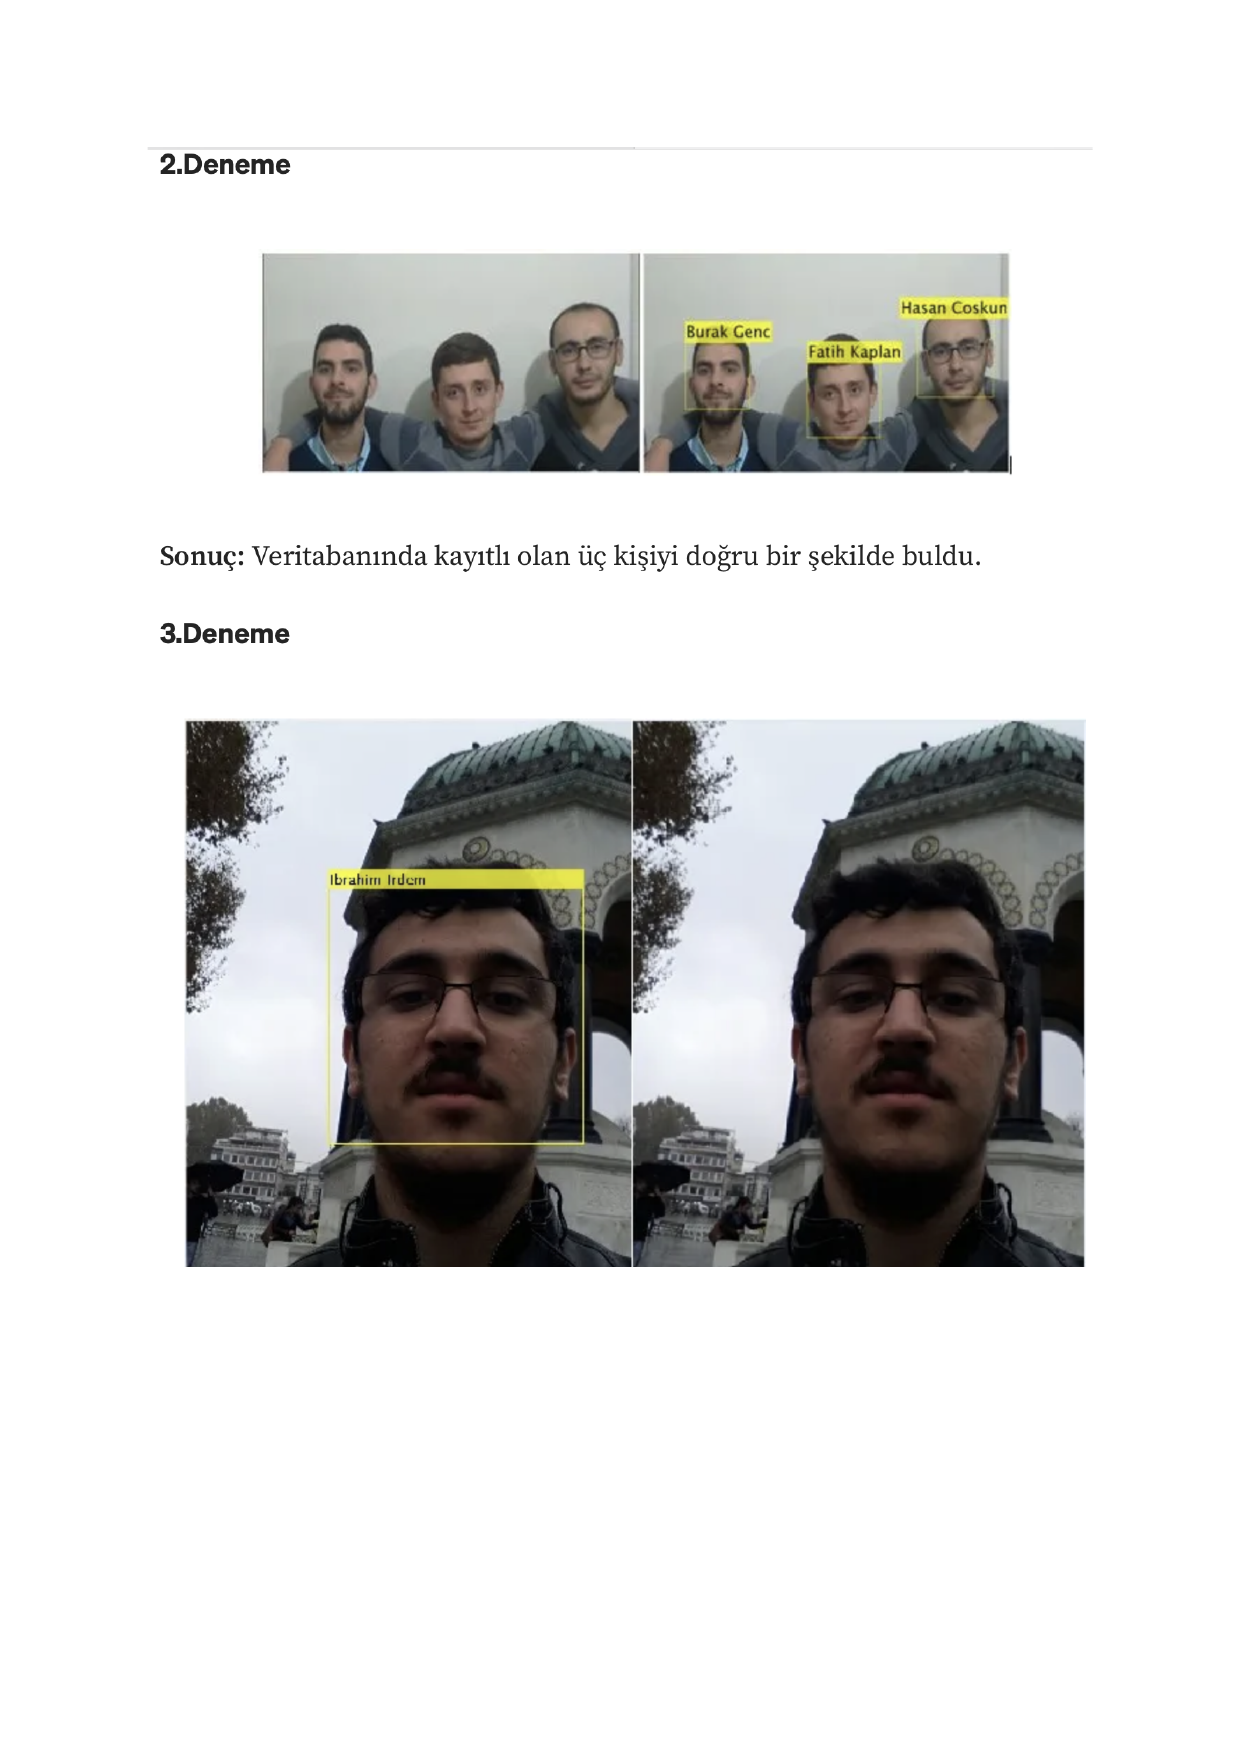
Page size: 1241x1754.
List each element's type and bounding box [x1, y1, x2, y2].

picture [147, 147, 1093, 1267]
